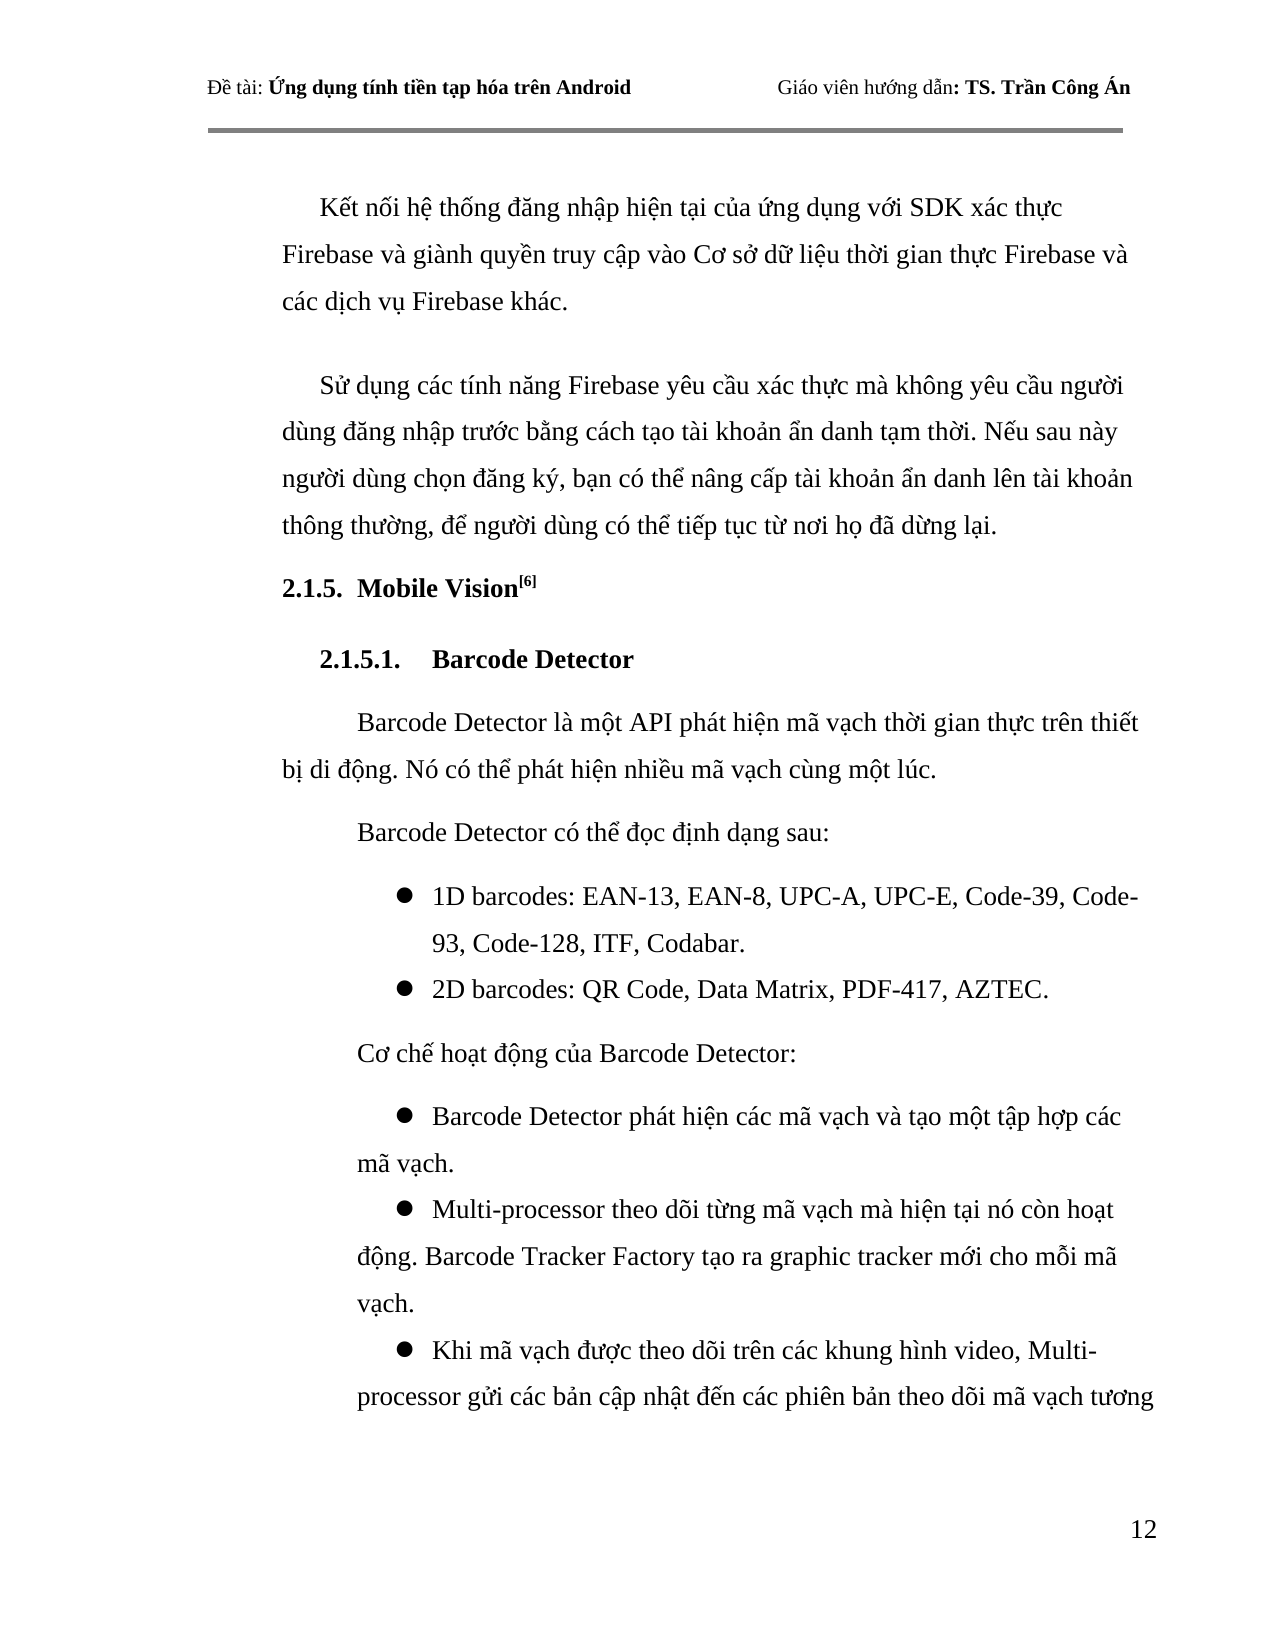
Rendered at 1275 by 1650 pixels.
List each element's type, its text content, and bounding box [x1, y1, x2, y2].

text Cơ chế hoạt động của Barcode Detector: [357, 1037, 1157, 1068]
text Sử dụng các tính năng Firebase yêu cầu xác thực mà không yêu cầu người dùng đăng nhập trước bằng cách tạo tài khoản ẩn danh tạm thời. Nếu sau này người dùng chọn đăng ký, bạn có thể nâng cấp tài khoản ẩn danh lên tài khoản thông thường, để người dùng có thể tiếp tục từ nơi họ đã dừng lại. [282, 369, 1157, 540]
list 1D barcodes: EAN-13, EAN-8, UPC-A, UPC-E, Code-39, Code-93, Code-128, ITF, Codabar. [394, 880, 1157, 958]
subtitle Mobile Vision[6] [282, 572, 1157, 603]
list Barcode Detector [319, 643, 1157, 674]
text Kết nối hệ thống đăng nhập hiện tại của ứng dụng với SDK xác thực Firebase và giành quyền truy cập vào Cơ sở dữ liệu thời gian thực Firebase và các dịch vụ Firebase khác. [282, 191, 1157, 316]
list Barcode Detector phát hiện các mã vạch và tạo một tập hợp các mã vạch. [357, 1100, 1157, 1178]
text Barcode Detector có thể đọc định dạng sau: [282, 817, 1157, 848]
list 2D barcodes: QR Code, Data Matrix, PDF-417, AZTEC. [394, 973, 1157, 1004]
list Multi-processor theo dõi từng mã vạch mà hiện tại nó còn hoạt động. Barcode Tracker Factory tạo ra graphic tracker mới cho mỗi mã vạch. [357, 1194, 1157, 1318]
text Barcode Detector là một API phát hiện mã vạch thời gian thực trên thiết bị di động. Nó có thể phát hiện nhiều mã vạch cùng một lúc. [282, 707, 1157, 784]
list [357, 1334, 1157, 1412]
